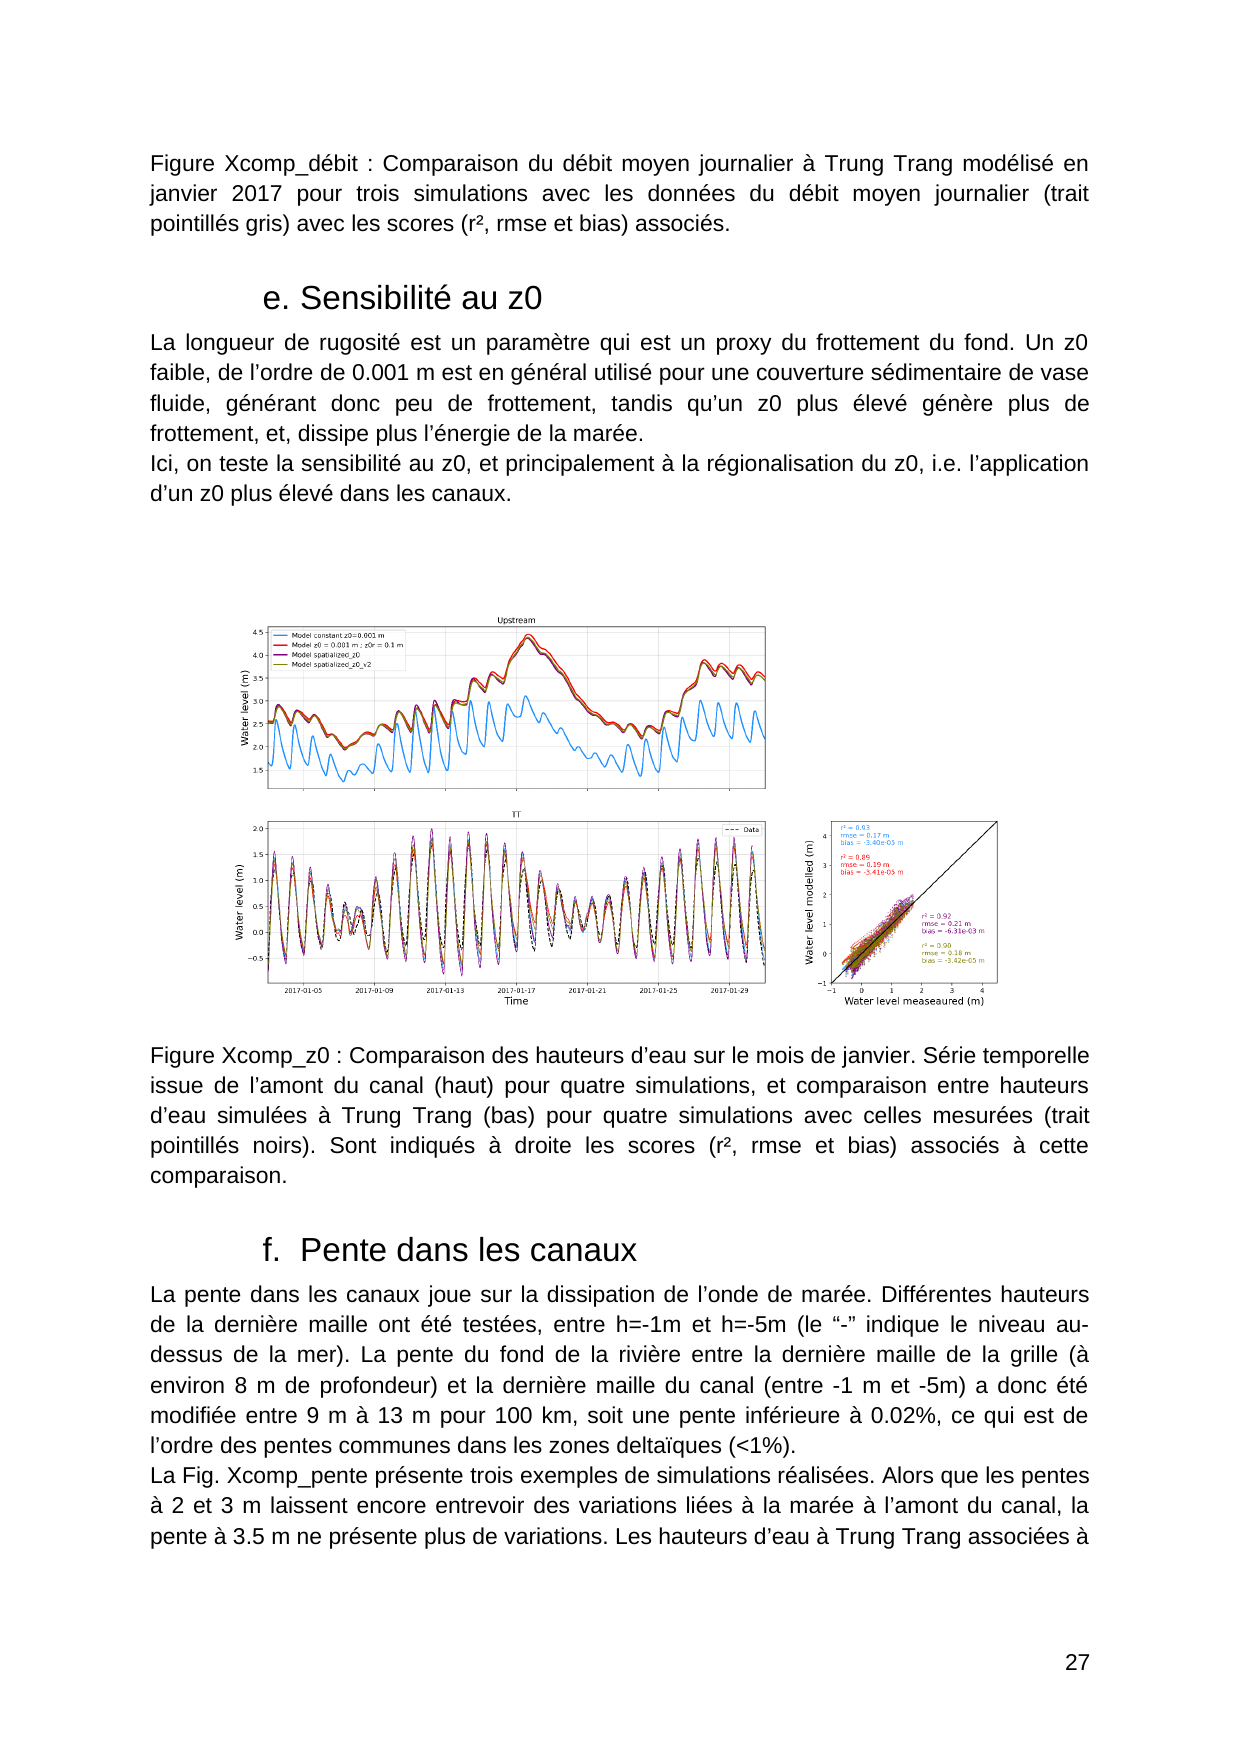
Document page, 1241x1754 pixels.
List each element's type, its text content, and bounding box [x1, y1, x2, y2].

text Ici, on teste la sensibilité au z0, et principalement à la régionalisation du z0, i.e. l’application d’un z0 plus élevé dans les canaux. [150, 450, 1090, 506]
text Figure Xcomp_débit : Comparaison du débit moyen journalier à Trung Trang modélisé en janvier 2017 pour trois simulations avec les données du débit moyen journalier (trait pointillés gris) avec les scores (r², rmse et bias) associés. [150, 150, 1090, 237]
text La longueur de rugosité est un paramètre qui est un proxy du frottement du fond. Un z0 faible, de l’ordre de 0.001 m est en général utilisé pour une couverture sédimentaire de vase fluide, générant donc peu de frottement, tandis qu’un z0 plus élevé génère plus de frottement, et, dissipe plus l’énergie de la marée. [150, 329, 1090, 446]
picture [150, 570, 1091, 1042]
subtitle Sensibilité au z0 [262, 278, 1090, 317]
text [150, 1462, 1090, 1549]
text Figure Xcomp_z0 : Comparaison des hauteurs d’eau sur le mois de janvier. Série temporelle issue de l’amont du canal (haut) pour quatre simulations, et comparaison entre hauteurs d’eau simulées à Trung Trang (bas) pour quatre simulations avec celles mesurées (trait pointillés noirs). Sont indiqués à droite les scores (r², rmse et bias) associés à cette comparaison. [150, 1042, 1090, 1189]
subtitle Pente dans les canaux [262, 1230, 1090, 1268]
text La pente dans les canaux joue sur la dissipation de l’onde de marée. Différentes hauteurs de la dernière maille ont été testées, entre h=-1m et h=-5m (le “-” indique le niveau au-dessus de la mer). La pente du fond de la rivière entre la dernière maille de la grille (à environ 8 m de profondeur) et la dernière maille du canal (entre -1 m et -5m) a donc été modifiée entre 9 m à 13 m pour 100 km, soit une pente inférieure à 0.02%, ce qui est de l’ordre des pentes communes dans les zones deltaïques (<1%). [150, 1281, 1090, 1458]
